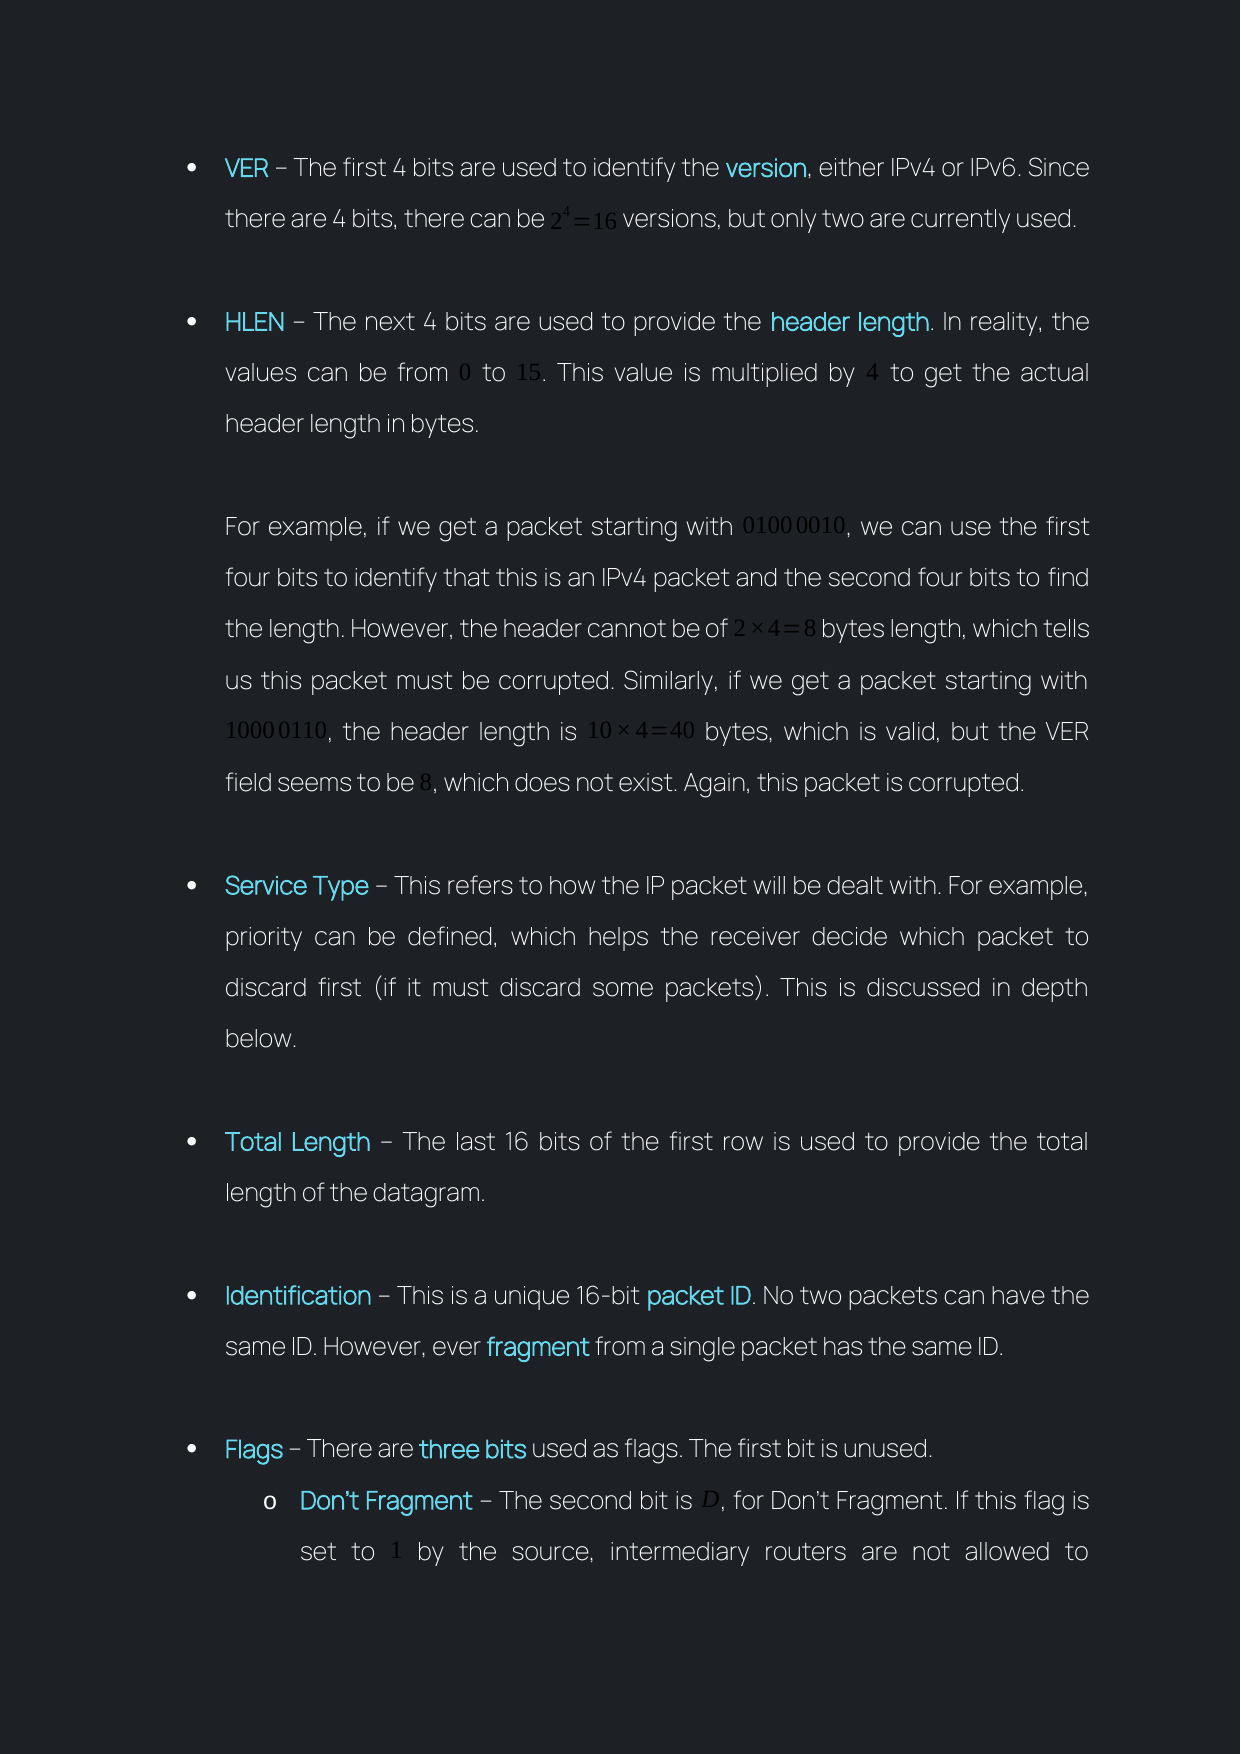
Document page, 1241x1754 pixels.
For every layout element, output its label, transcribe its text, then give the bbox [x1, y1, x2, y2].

list For example, if we get a packet starting with , we can use the first four bits to identify that this is an IPv4 packet and the second four bits to find the length. However, the header cannot be of bytes length, which tells us this packet must be corrupted. Similarly, if we get a packet starting with , the header length is bytes, which is valid, but the VER field seems to be , which does not exist. Again, this packet is corrupted. [225, 509, 1090, 799]
list Total Length – The last 16 bits of the first row is used to provide the total length of the datagram. [187, 1124, 1090, 1209]
list VER – The first 4 bits are used to identify the version, either IPv4 or IPv6. Since there are 4 bits, there can be versions, but only two are currently used. [187, 150, 1090, 235]
list Flags – There are three bits used as flags. The first bit is unused. [187, 1431, 1090, 1465]
list Identification – This is a unique 16-bit packet ID. No two packets can have the same ID. However, ever fragment from a single packet has the same ID. [187, 1277, 1090, 1363]
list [262, 1482, 1090, 1568]
list Service Type – This refers to how the IP packet will be dealt with. For example, priority can be defined, which helps the receiver decide which packet to discard first (if it must discard some packets). This is discussed in depth below. [187, 867, 1090, 1055]
list HLEN – The next 4 bits are used to provide the header length. In reality, the values can be from to . This value is multiplied by to get the actual header length in bytes. [187, 304, 1090, 440]
